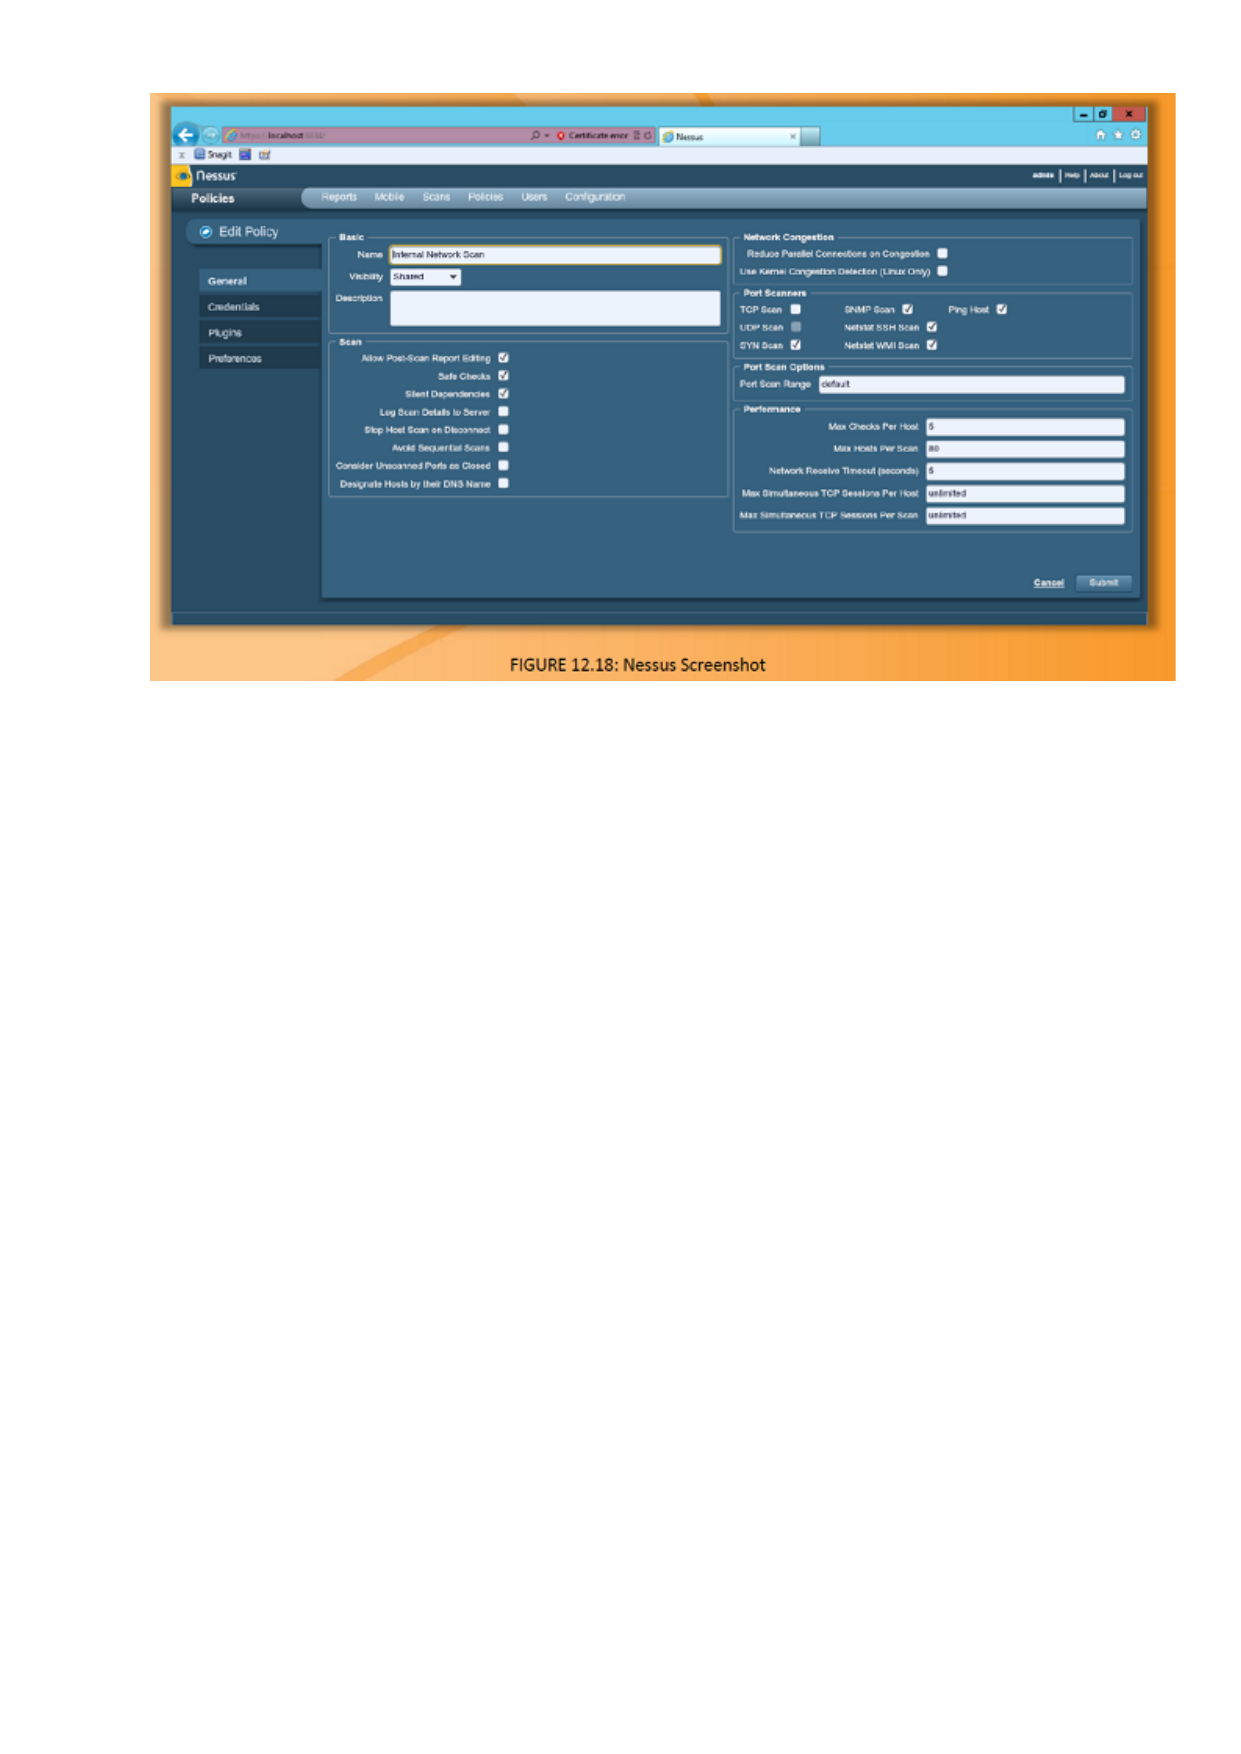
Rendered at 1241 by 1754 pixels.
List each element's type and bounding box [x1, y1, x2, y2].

picture [150, 93, 1176, 681]
